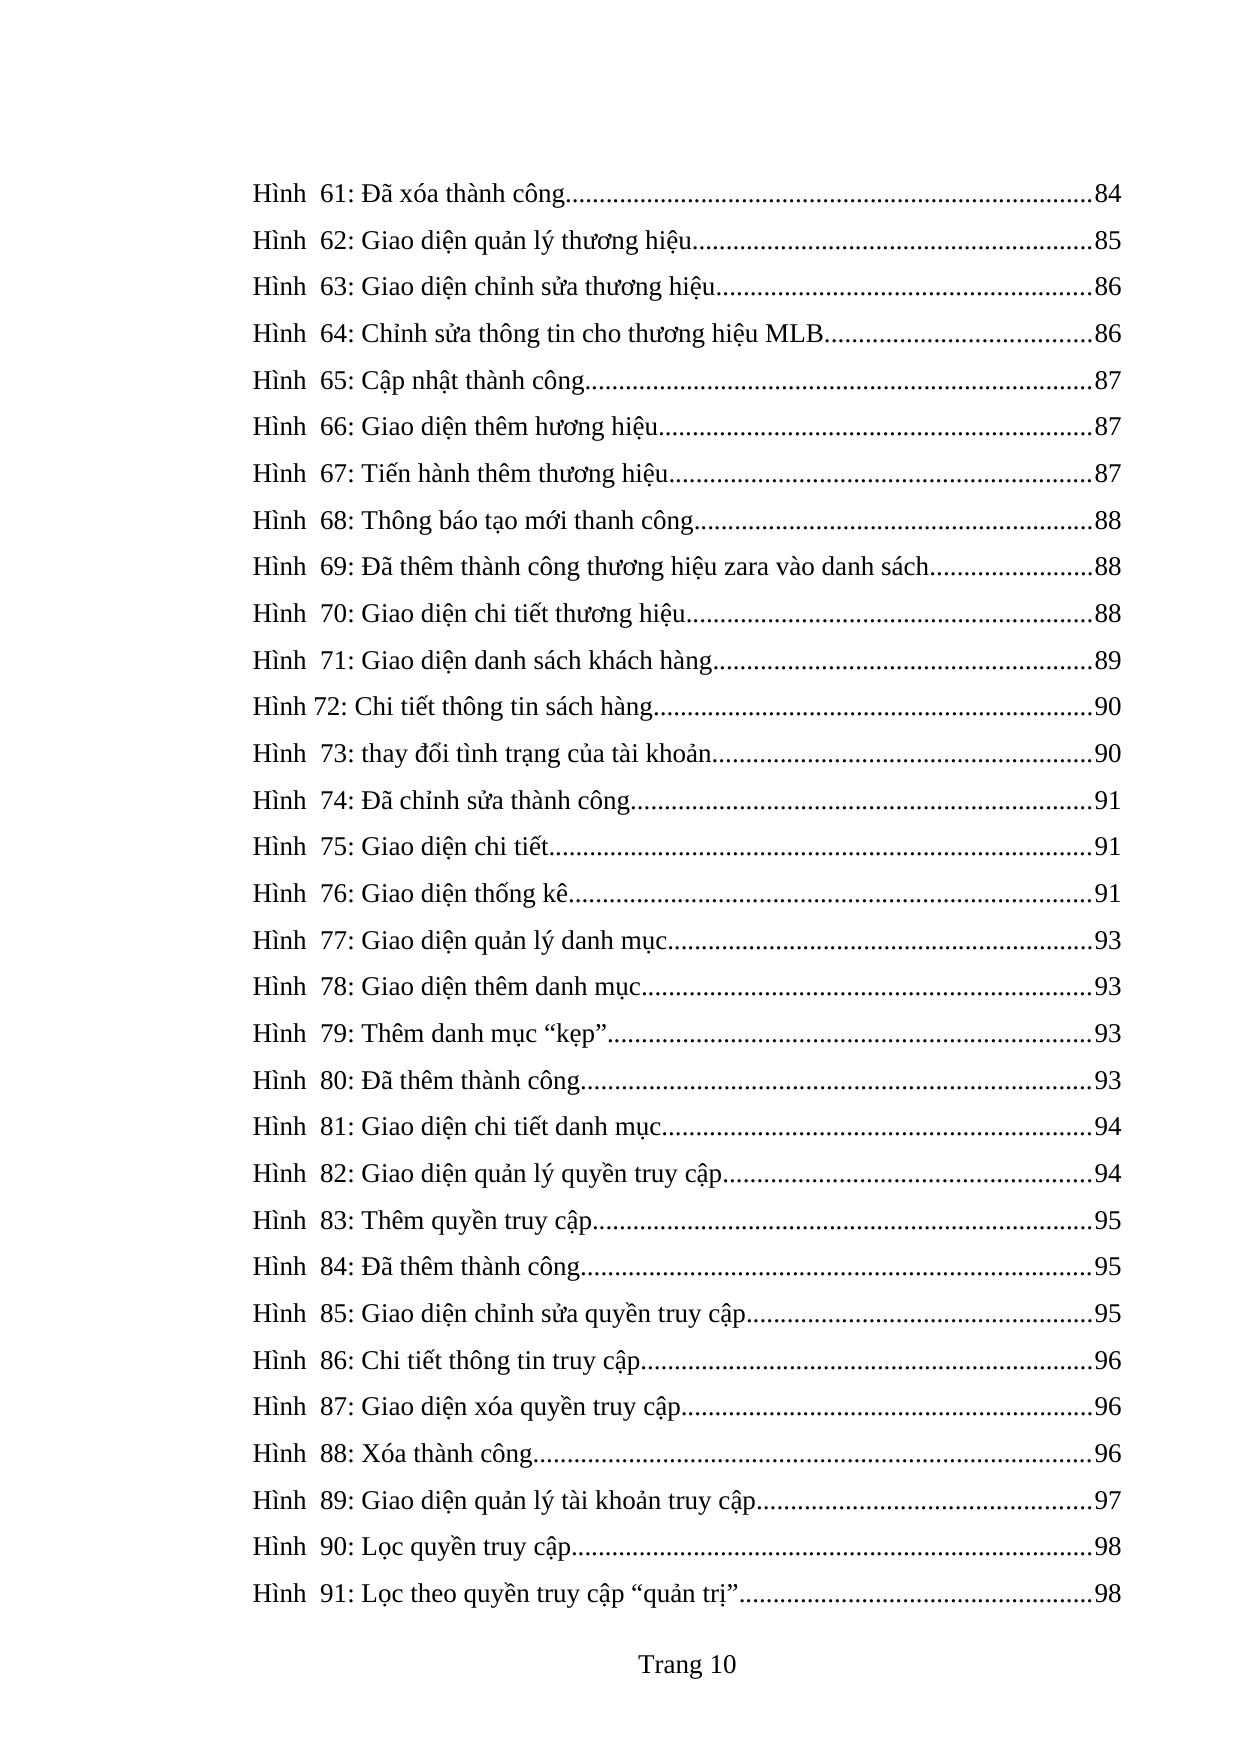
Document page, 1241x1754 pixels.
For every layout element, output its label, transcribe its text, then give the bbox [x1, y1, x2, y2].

text Hình 67: Tiến hành thêm thương hiệu 87 [177, 457, 1122, 488]
text Hình 80: Đã thêm thành công 93 [177, 1064, 1122, 1095]
text Hình 86: Chi tiết thông tin truy cập 96 [177, 1344, 1122, 1375]
text Hình 85: Giao diện chỉnh sửa quyền truy cập 95 [177, 1297, 1122, 1328]
text Hình 68: Thông báo tạo mới thanh công 88 [177, 504, 1122, 535]
text Hình 77: Giao diện quản lý danh mục 93 [177, 924, 1122, 955]
text Hình 64: Chỉnh sửa thông tin cho thương hiệu MLB 86 [177, 317, 1122, 348]
text Hình 73: thay đổi tình trạng của tài khoản 90 [177, 737, 1122, 768]
text Hình 61: Đã xóa thành công 84 [177, 177, 1122, 208]
text Hình 70: Giao diện chi tiết thương hiệu 88 [177, 597, 1122, 628]
text Hình 66: Giao diện thêm hương hiệu 87 [177, 411, 1122, 442]
text Hình 69: Đã thêm thành công thương hiệu zara vào danh sách 88 [177, 551, 1122, 582]
text Hình 90: Lọc quyền truy cập 98 [177, 1531, 1122, 1562]
text Hình 72: Chi tiết thông tin sách hàng 90 [177, 691, 1122, 722]
text Hình 63: Giao diện chỉnh sửa thương hiệu 86 [177, 271, 1122, 302]
text Hình 81: Giao diện chi tiết danh mục 94 [177, 1111, 1122, 1142]
text Hình 74: Đã chỉnh sửa thành công 91 [177, 784, 1122, 815]
text Hình 71: Giao diện danh sách khách hàng 89 [177, 644, 1122, 675]
text Hình 78: Giao diện thêm danh mục 93 [177, 971, 1122, 1002]
text Hình 89: Giao diện quản lý tài khoản truy cập 97 [177, 1484, 1122, 1515]
text Hình 79: Thêm danh mục “kẹp” 93 [177, 1017, 1122, 1048]
text Hình 87: Giao diện xóa quyền truy cập 96 [177, 1391, 1122, 1422]
text Hình 83: Thêm quyền truy cập 95 [177, 1204, 1122, 1235]
text Hình 82: Giao diện quản lý quyền truy cập 94 [177, 1157, 1122, 1188]
text Hình 76: Giao diện thống kê 91 [177, 877, 1122, 908]
text Hình 62: Giao diện quản lý thương hiệu 85 [177, 224, 1122, 255]
text Hình 65: Cập nhật thành công 87 [177, 364, 1122, 395]
text Hình 91: Lọc theo quyền truy cập “quản trị” 98 [177, 1577, 1122, 1608]
text Hình 84: Đã thêm thành công 95 [177, 1251, 1122, 1282]
text Hình 88: Xóa thành công 96 [177, 1437, 1122, 1468]
text Hình 75: Giao diện chi tiết 91 [177, 831, 1122, 862]
